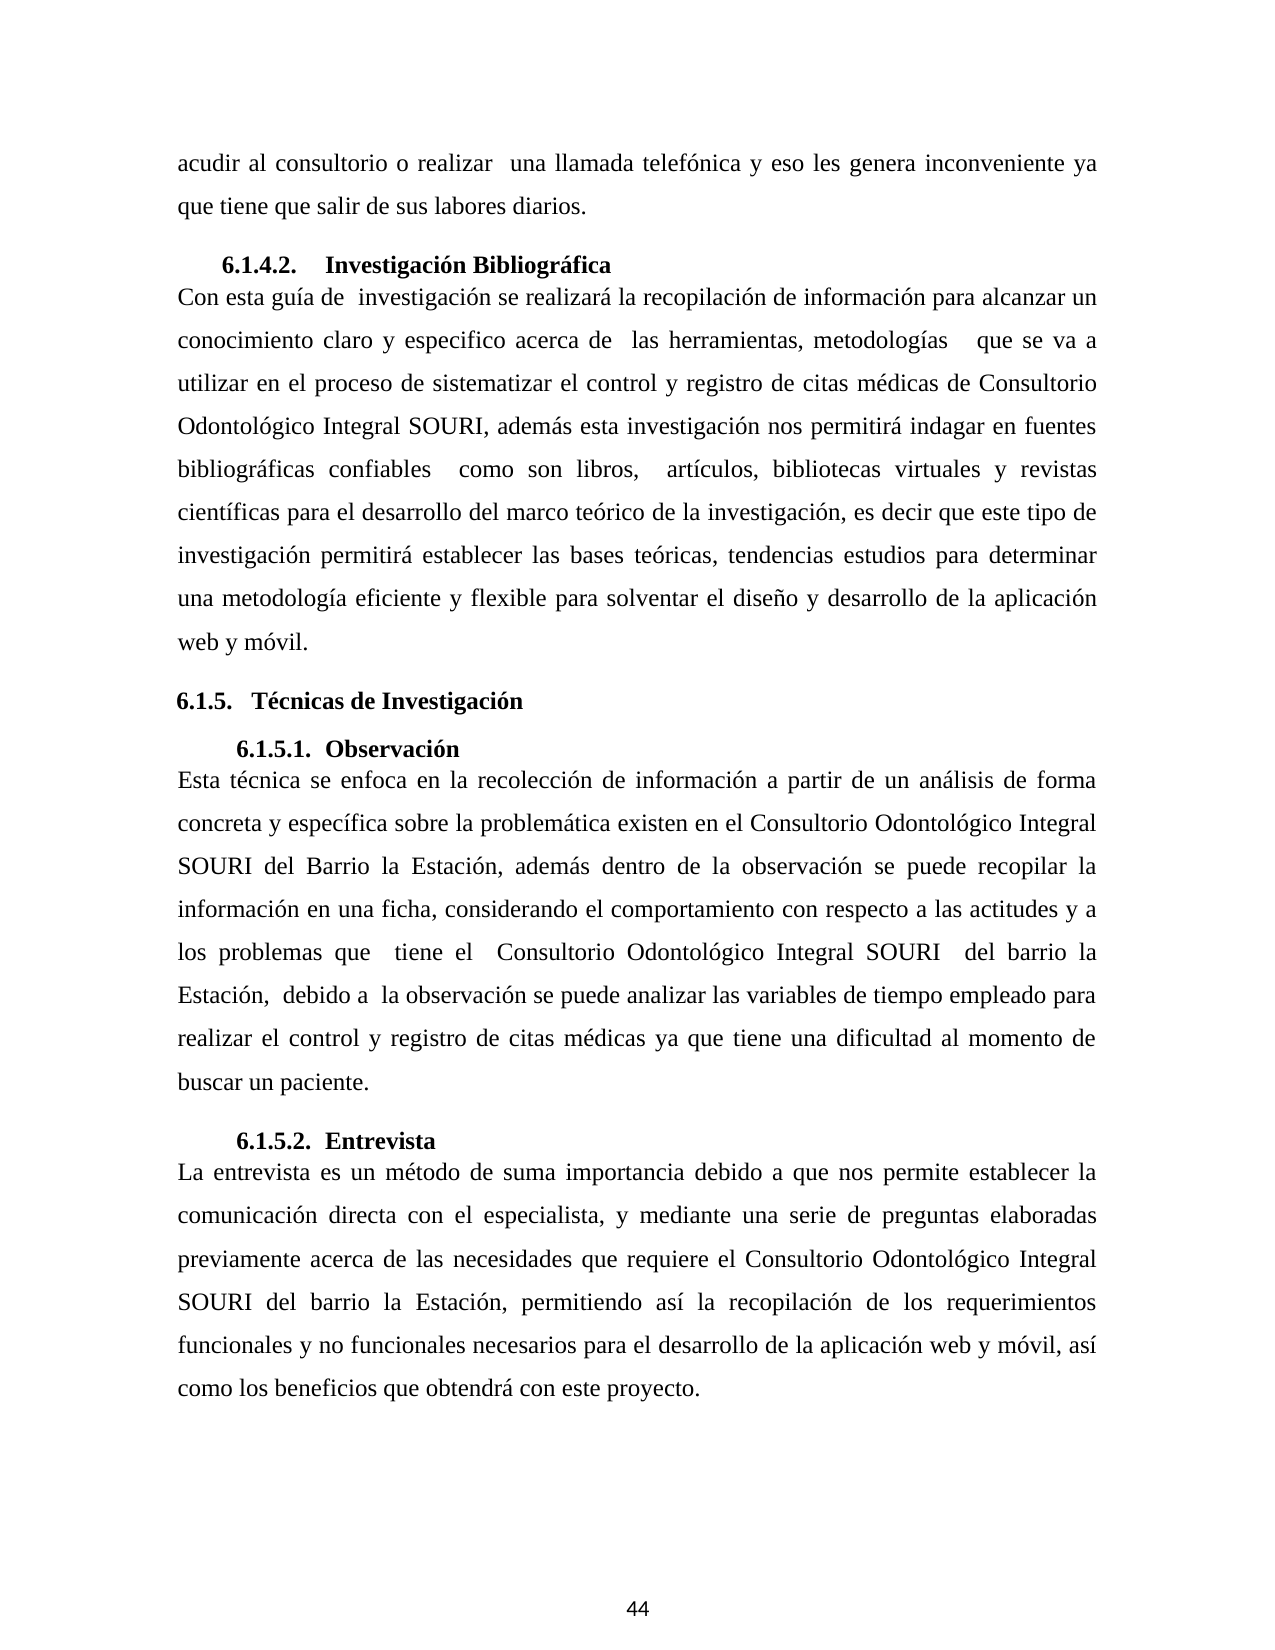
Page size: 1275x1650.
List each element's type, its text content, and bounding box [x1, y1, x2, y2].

subtitle Investigación Bibliográfica [222, 251, 1098, 279]
subtitle Entrevista [236, 1126, 1098, 1155]
text La entrevista es un método de suma importancia debido a que nos permite establecer la comunicación directa con el especialista, y mediante una serie de preguntas elaboradas previamente acerca de las necesidades que requiere el Consultorio Odontológico Integral SOURI del barrio la Estación, permitiendo así la recopilación de los requerimientos funcionales y no funcionales necesarios para el desarrollo de la aplicación web y móvil, así como los beneficios que obtendrá con este proyecto. [177, 1157, 1098, 1402]
text Con esta guía de investigación se realizará la recopilación de información para alcanzar un conocimiento claro y especifico acerca de las herramientas, metodologías que se va a utilizar en el proceso de sistematizar el control y registro de citas médicas de Consultorio Odontológico Integral SOURI, además esta investigación nos permitirá indagar en fuentes bibliográficas confiables como son libros, artículos, bibliotecas virtuales y revistas científicas para el desarrollo del marco teórico de la investigación, es decir que este tipo de investigación permitirá establecer las bases teóricas, tendencias estudios para determinar una metodología eficiente y flexible para solventar el diseño y desarrollo de la aplicación web y móvil. [177, 282, 1098, 655]
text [177, 148, 1098, 219]
subtitle Observación [236, 734, 1098, 762]
text Esta técnica se enfoca en la recolección de información a partir de un análisis de forma concreta y específica sobre la problemática existen en el Consultorio Odontológico Integral SOURI del Barrio la Estación, además dentro de la observación se puede recopilar la información en una ficha, considerando el comportamiento con respecto a las actitudes y a los problemas que tiene el Consultorio Odontológico Integral SOURI del barrio la Estación, debido a la observación se puede analizar las variables de tiempo empleado para realizar el control y registro de citas médicas ya que tiene una dificultad al momento de buscar un paciente. [177, 765, 1098, 1095]
subtitle Técnicas de Investigación [176, 686, 1098, 715]
